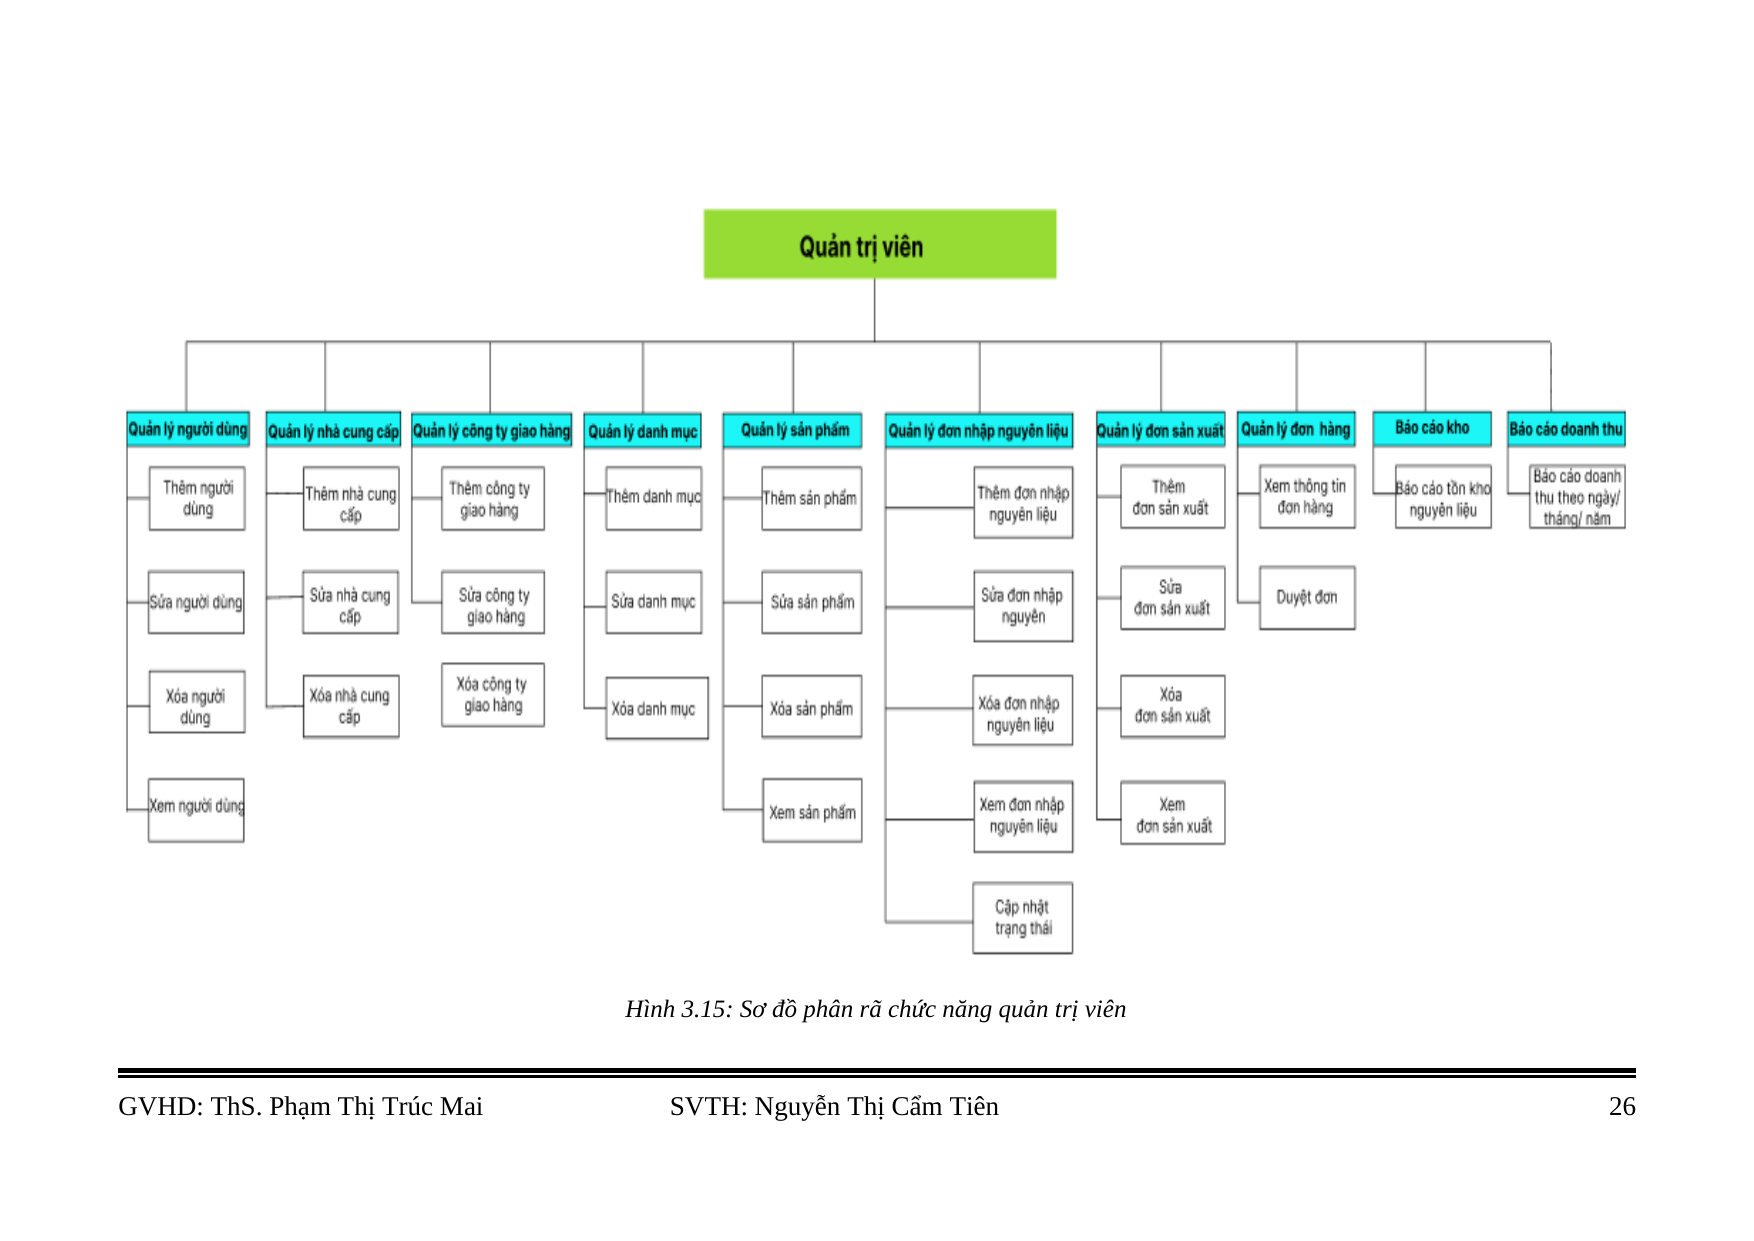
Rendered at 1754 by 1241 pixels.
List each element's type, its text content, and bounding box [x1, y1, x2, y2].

text Hình 3.15: Sơ đồ phân rã chức năng quản trị viên [118, 994, 1636, 1023]
picture [118, 189, 1636, 967]
